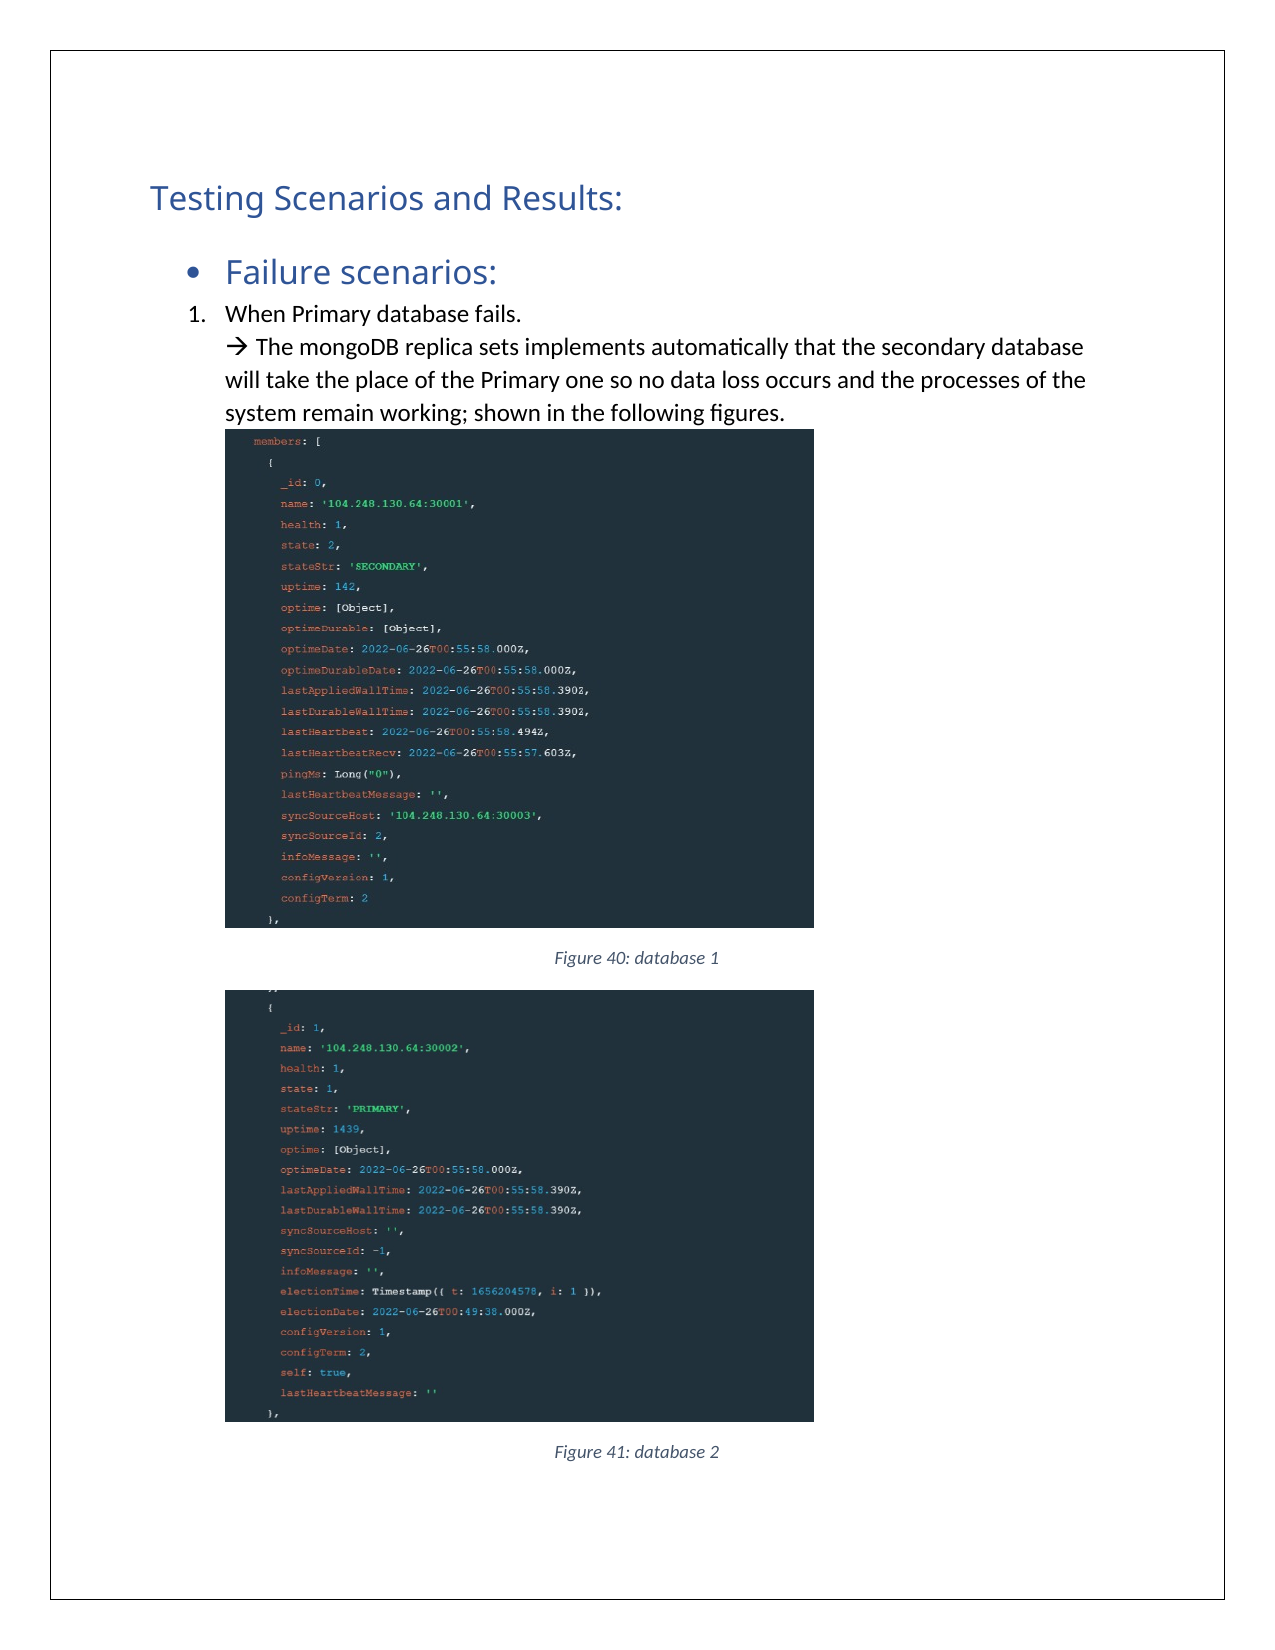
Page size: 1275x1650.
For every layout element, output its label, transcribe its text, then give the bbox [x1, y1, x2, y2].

list The mongoDB replica sets implements automatically that the secondary database will take the place of the Primary one so no data loss occurs and the processes of the system remain working; shown in the following figures. [225, 331, 1125, 427]
text Figure 41: database 2 [150, 1441, 1125, 1463]
picture [225, 990, 814, 1422]
subtitle Testing Scenarios and Results: [150, 175, 1125, 220]
subtitle Failure scenarios: [187, 249, 1125, 294]
picture [225, 429, 814, 928]
text Figure 40: database 1 [150, 946, 1125, 969]
list When Primary database fails. [187, 298, 1125, 328]
